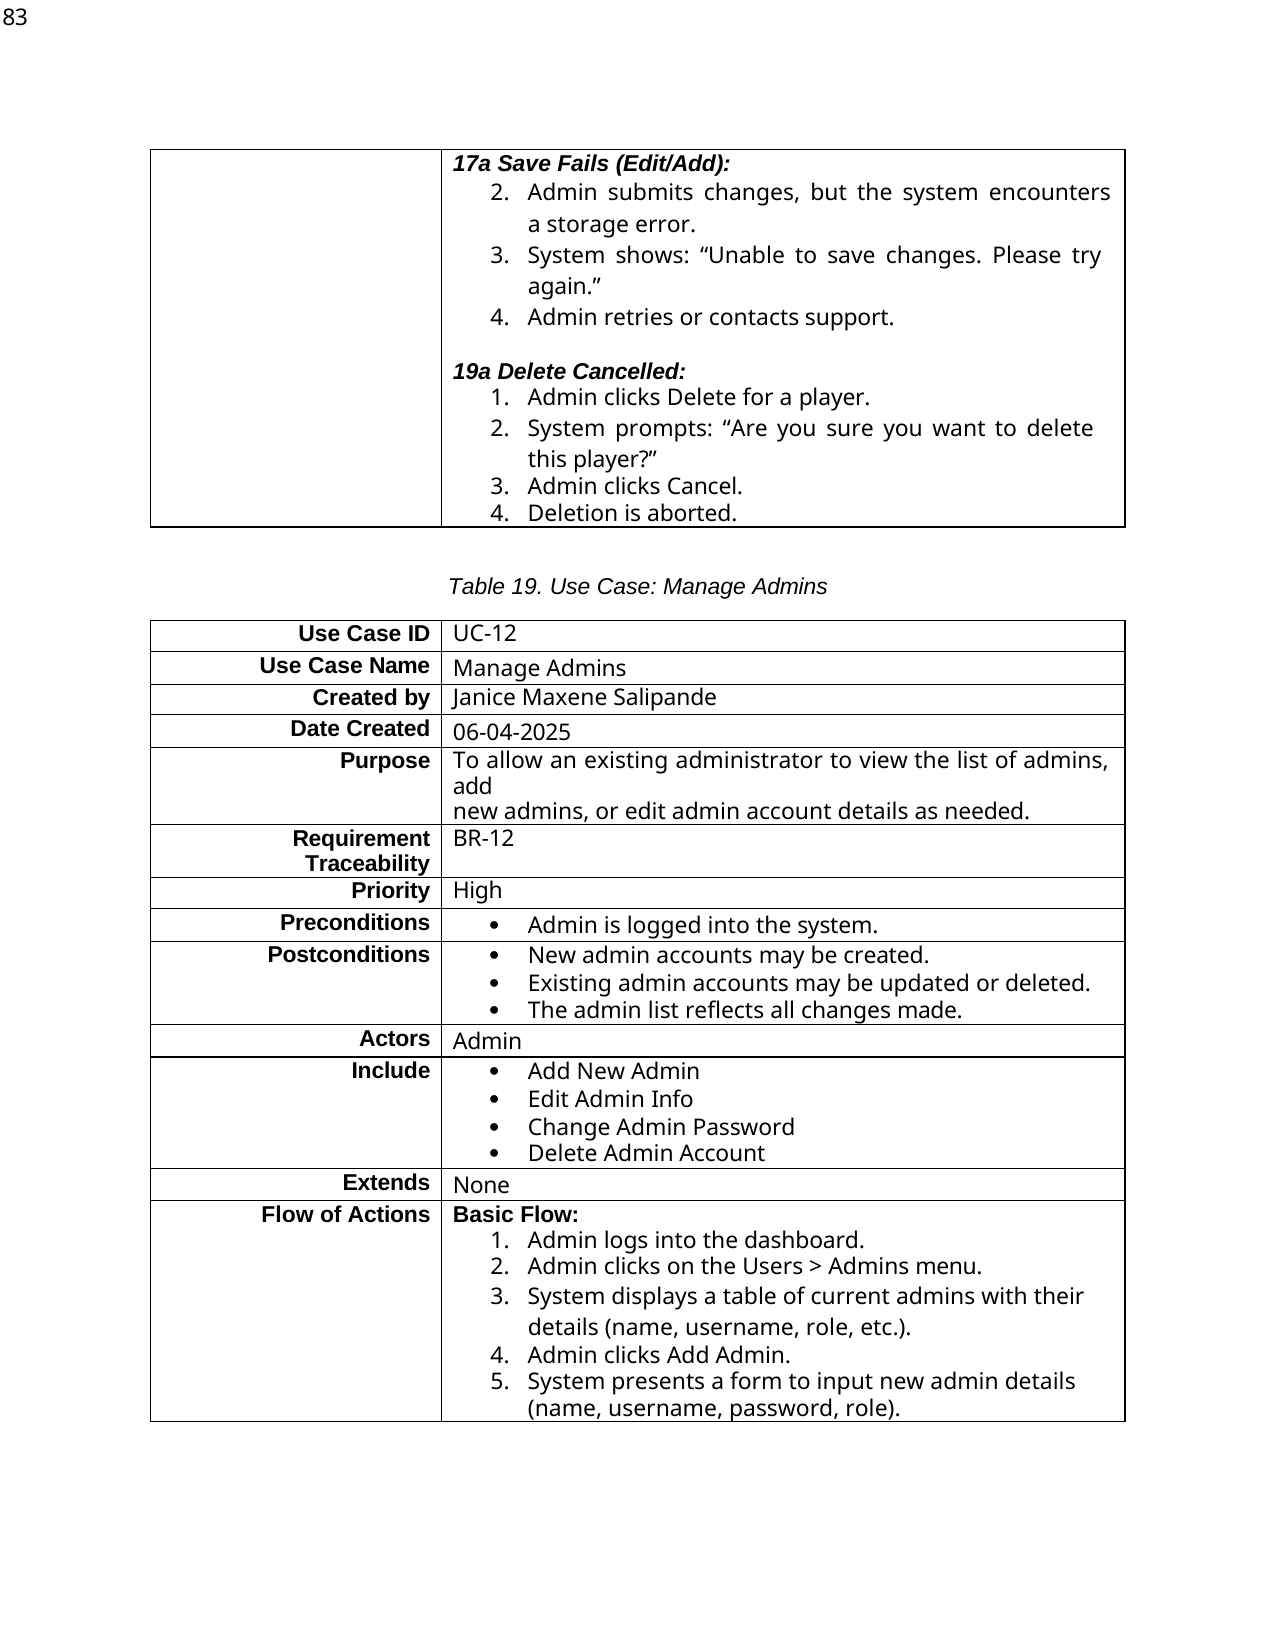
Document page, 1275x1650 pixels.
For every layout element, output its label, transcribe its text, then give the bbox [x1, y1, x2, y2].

table_cell Created by [151, 685, 441, 714]
table_cell Actors [151, 1025, 441, 1056]
table_cell Date Created [151, 715, 441, 747]
table_header [151, 150, 441, 526]
table_header UC-12 [442, 621, 1124, 651]
table_cell To allow an existing administrator to view the list of admins, add new admins, or edit admin account details as needed. [442, 748, 1124, 824]
table_cell Priority [151, 878, 441, 908]
table_cell Add New Admin Edit Admin Info Change Admin Password Delete Admin Account [442, 1058, 1124, 1168]
table_cell Use Case Name [151, 652, 441, 683]
table_cell New admin accounts may be created. Existing admin accounts may be updated or deleted. The admin list reflects all changes made. [442, 942, 1124, 1024]
table_cell None [442, 1169, 1124, 1200]
table_cell Postconditions [151, 942, 441, 1024]
table_cell Manage Admins [442, 652, 1124, 683]
table_cell Basic Flow: Admin logs into the dashboard. Admin clicks on the Users > Admins menu. System displays a table of current admins with their details (name, username, role, etc.). Admin clicks Add Admin. System presents a form to input new admin details (name, username, password, role). [442, 1201, 1124, 1421]
table_cell Purpose [151, 748, 441, 824]
table_cell Admin is logged into the system. [442, 909, 1124, 941]
table_cell Flow of Actions [151, 1201, 441, 1421]
table_header Use Case ID [151, 621, 441, 651]
table_cell Extends [151, 1169, 441, 1200]
table_cell Requirement Traceability [151, 825, 441, 877]
table_cell Janice Maxene Salipande [442, 685, 1124, 714]
table_cell BR-12 [442, 825, 1124, 877]
table_cell Preconditions [151, 909, 441, 941]
table_cell Include [151, 1058, 441, 1168]
table_header 17a Save Fails (Edit/Add): Admin submits changes, but the system encounters a storage error. System shows: “Unable to save changes. Please try again.” Admin retries or contacts support. 19a Delete Cancelled: Admin clicks Delete for a player. System prompts: “Are you sure you want to delete this player?” Admin clicks Cancel. Deletion is aborted. [442, 150, 1124, 526]
text Table 19. Use Case: Manage Admins [191, 573, 1084, 599]
table_cell Admin [442, 1025, 1124, 1056]
table_cell High [442, 878, 1124, 908]
table_cell 06-04-2025 [442, 715, 1124, 747]
